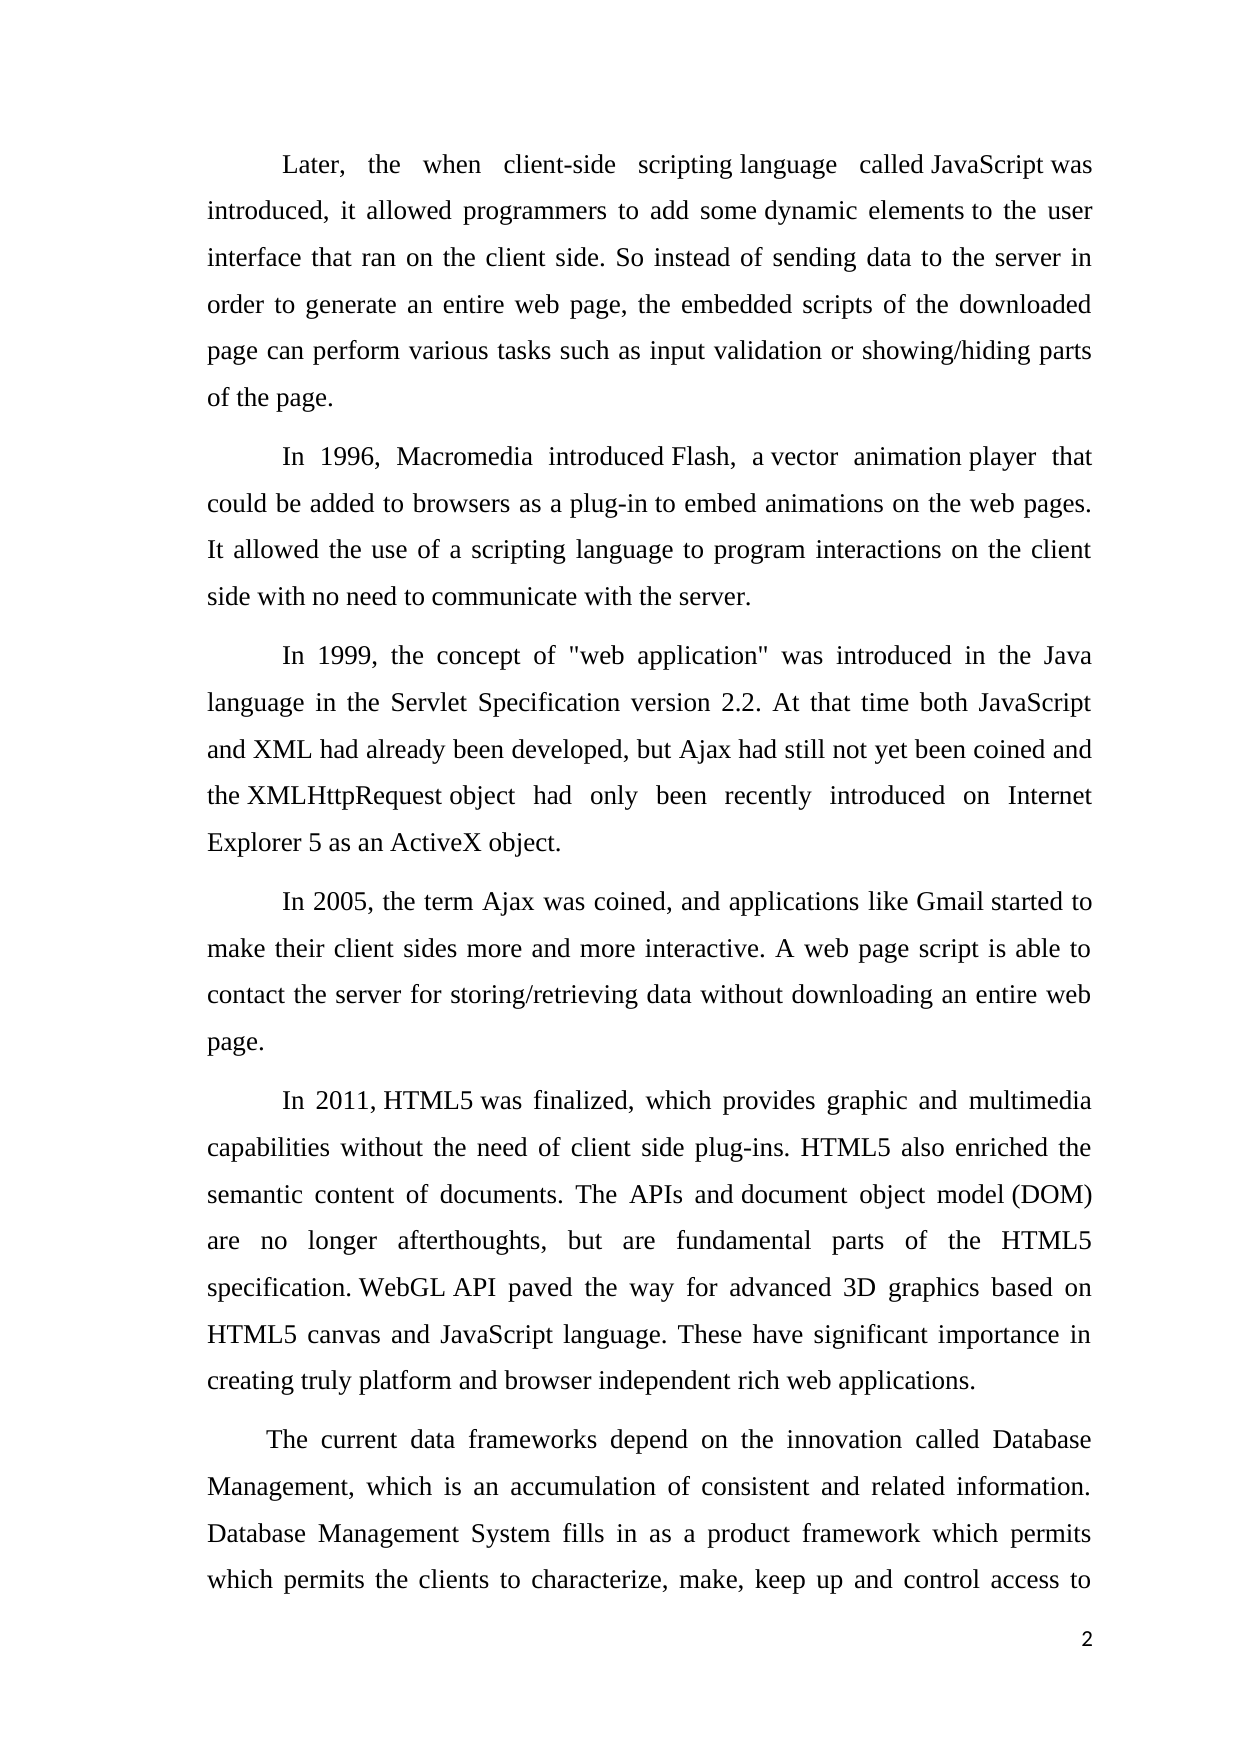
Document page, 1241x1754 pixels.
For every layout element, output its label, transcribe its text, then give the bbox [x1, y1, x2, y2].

text In 1999, the concept of "web application" was introduced in the Java language in the Servlet Specification version 2.2. At that time both JavaScript and XML had already been developed, but Ajax had still not yet been coined and the XMLHttpRequest object had only been recently introduced on Internet Explorer 5 as an ActiveX object. [207, 639, 1092, 857]
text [207, 1423, 1092, 1595]
text In 2005, the term Ajax was coined, and applications like Gmail started to make their client sides more and more interactive. A web page script is able to contact the server for storing/retrieving data without downloading an entire web page. [207, 885, 1092, 1056]
text In 2011, HTML5 was finalized, which provides graphic and multimedia capabilities without the need of client side plug-ins. HTML5 also enriched the semantic content of documents. The APIs and document object model (DOM) are no longer afterthoughts, but are fundamental parts of the HTML5 specification. WebGL API paved the way for advanced 3D graphics based on HTML5 canvas and JavaScript language. These have significant importance in creating truly platform and browser independent rich web applications. [207, 1084, 1092, 1396]
text Later, the when client-side scripting language called JavaScript was introduced, it allowed programmers to add some dynamic elements to the user interface that ran on the client side. So instead of sending data to the server in order to generate an entire web page, the embedded scripts of the downloaded page can perform various tasks such as input validation or showing/hiding parts of the page. [207, 148, 1092, 412]
text In 1996, Macromedia introduced Flash, a vector animation player that could be added to browsers as a plug-in to embed animations on the web pages. It allowed the use of a scripting language to program interactions on the client side with no need to communicate with the server. [207, 440, 1092, 611]
